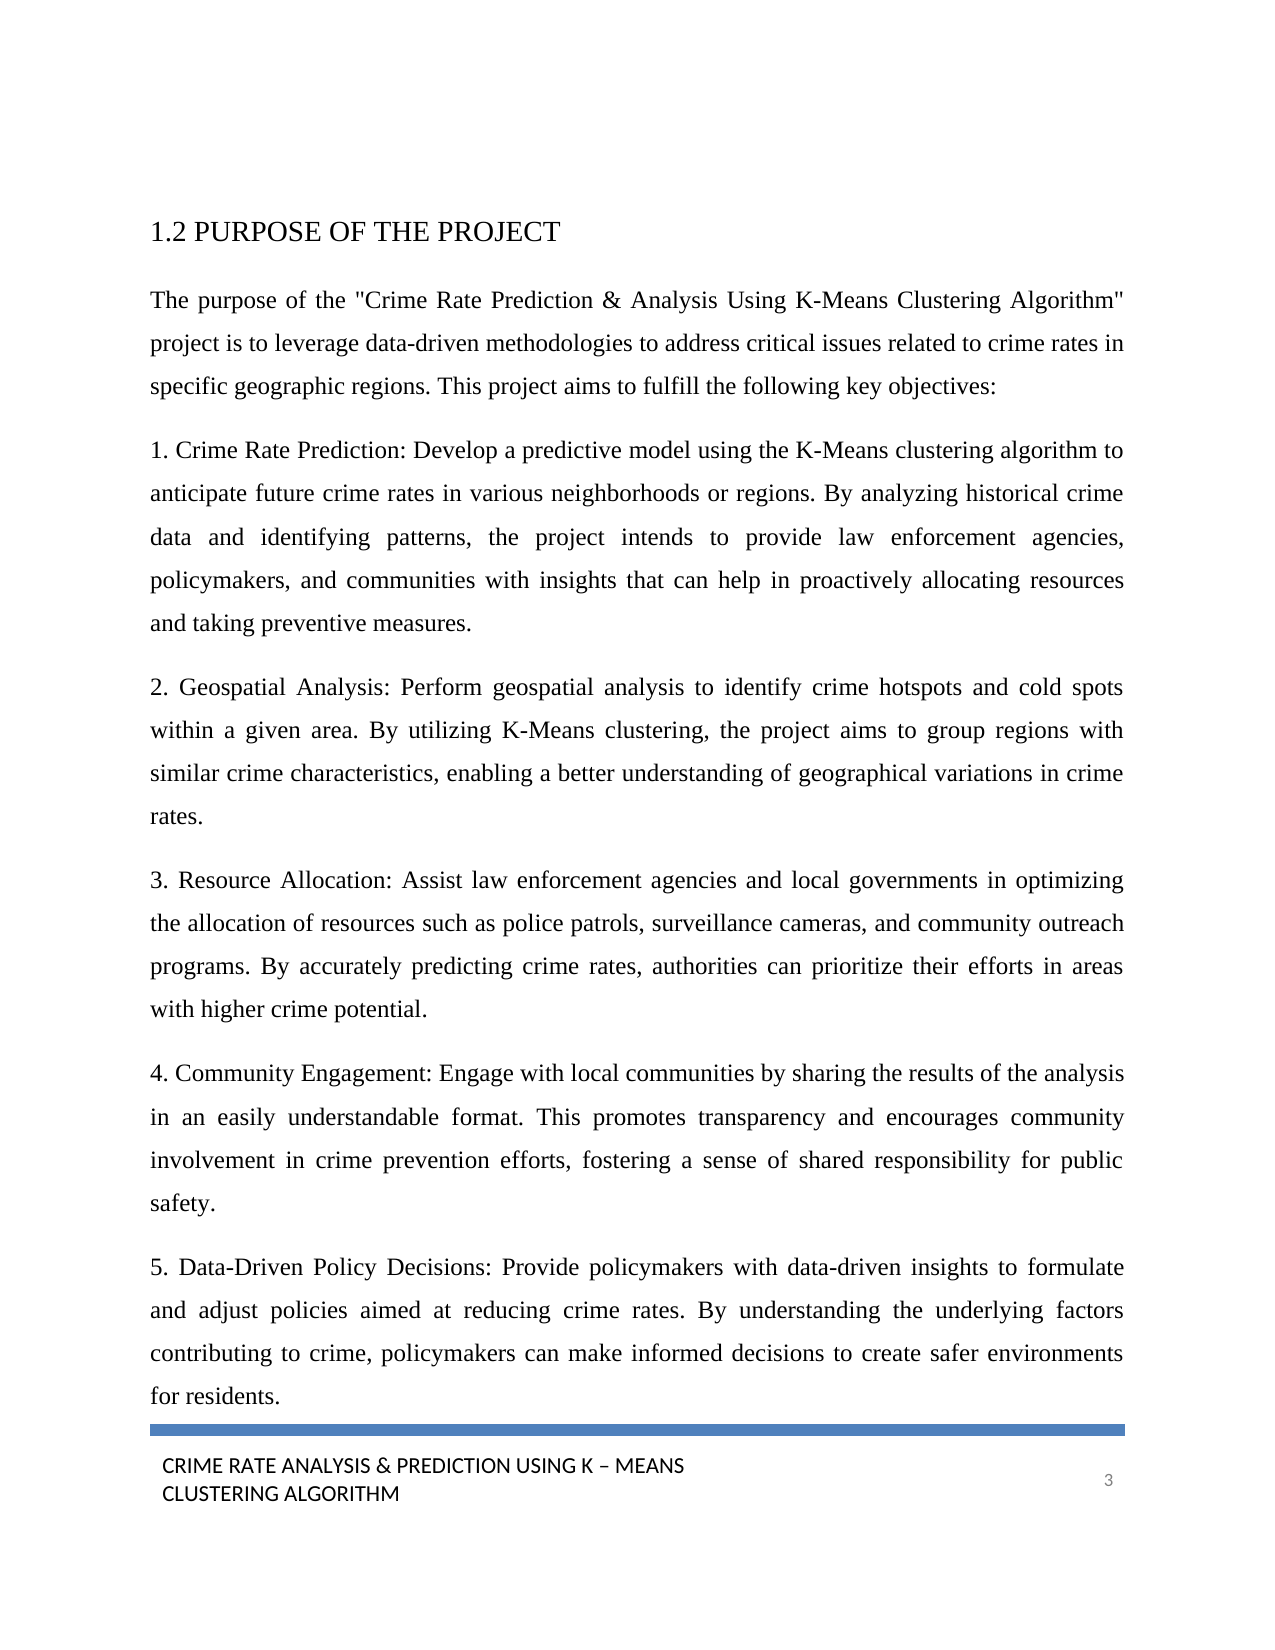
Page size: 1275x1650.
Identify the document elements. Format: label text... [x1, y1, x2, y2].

text 5. Data-Driven Policy Decisions: Provide policymakers with data-driven insights to formulate and adjust policies aimed at reducing crime rates. By understanding the underlying factors contributing to crime, policymakers can make informed decisions to create safer environments for residents. [150, 1252, 1125, 1410]
text The purpose of the "Crime Rate Prediction & Analysis Using K-Means Clustering Algorithm" project is to leverage data-driven methodologies to address critical issues related to crime rates in specific geographic regions. This project aims to fulfill the following key objectives: [150, 285, 1125, 400]
text 1. Crime Rate Prediction: Develop a predictive model using the K-Means clustering algorithm to anticipate future crime rates in various neighborhoods or regions. By analyzing historical crime data and identifying patterns, the project intends to provide law enforcement agencies, policymakers, and communities with insights that can help in proactively allocating resources and taking preventive measures. [150, 435, 1125, 637]
text 4. Community Engagement: Engage with local communities by sharing the results of the analysis in an easily understandable format. This promotes transparency and encourages community involvement in crime prevention efforts, fostering a sense of shared responsibility for public safety. [150, 1058, 1125, 1217]
text 2. Geospatial Analysis: Perform geospatial analysis to identify crime hotspots and cold spots within a given area. By utilizing K-Means clustering, the project aims to group regions with similar crime characteristics, enabling a better understanding of geographical variations in crime rates. [150, 672, 1125, 830]
text 3. Resource Allocation: Assist law enforcement agencies and local governments in optimizing the allocation of resources such as police patrols, surveillance cameras, and community outreach programs. By accurately predicting crime rates, authorities can prioritize their efforts in areas with higher crime potential. [150, 865, 1125, 1023]
text 1.2 PURPOSE OF THE PROJECT [150, 214, 1125, 247]
